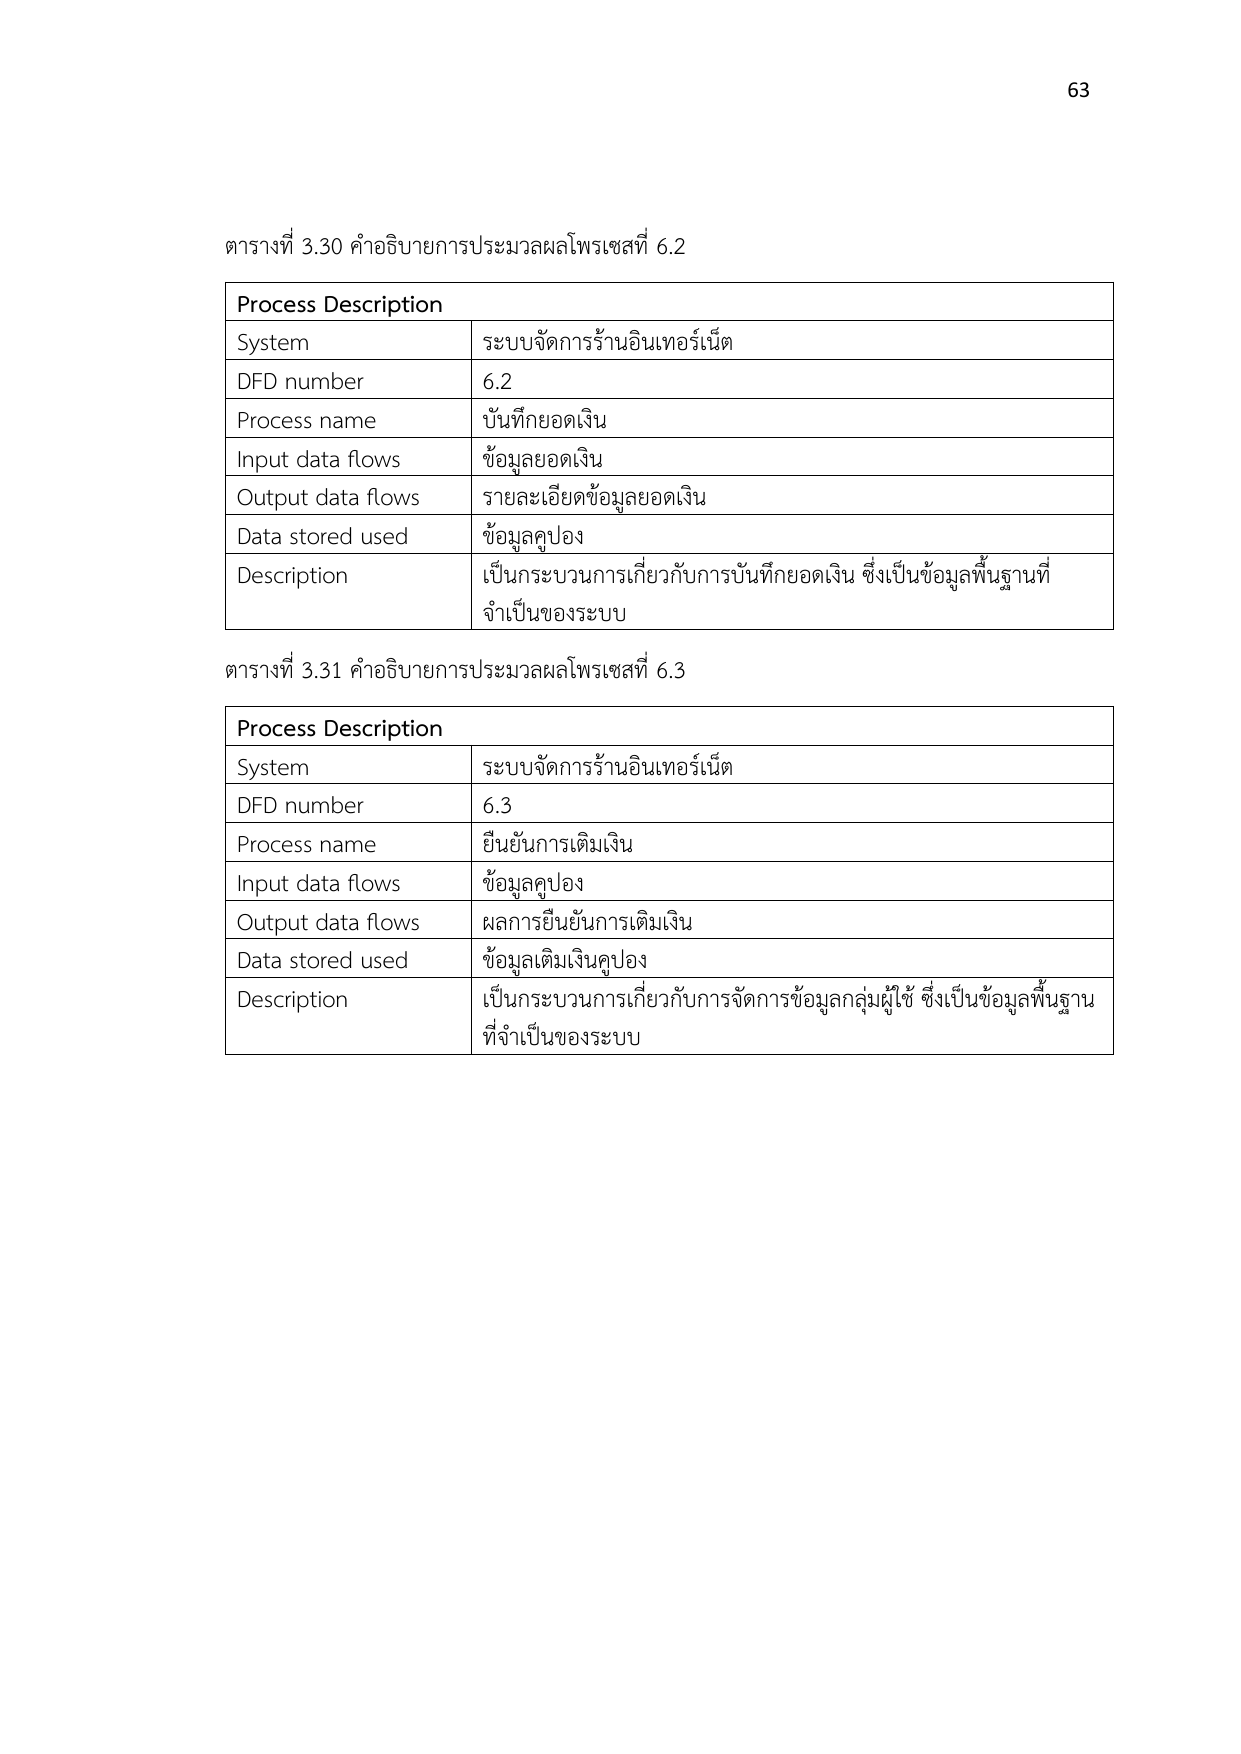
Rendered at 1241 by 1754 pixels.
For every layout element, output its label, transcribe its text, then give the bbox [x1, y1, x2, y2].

text ตารางที่ 3.31 คำอธิบายการประมวลผลโพรเซสที่ 6.3 [225, 649, 1090, 687]
table_cell 6.2 [472, 360, 1113, 398]
table_cell Description [226, 554, 471, 629]
table_cell เป็นกระบวนการเกี่ยวกับการบันทึกยอดเงิน ซึ่งเป็นข้อมูลพื้นฐานที่จำเป็นของระบบ [472, 554, 1113, 629]
table_cell รายละเอียดข้อมูลยอดเงิน [472, 476, 1113, 514]
table_cell Input data flows [226, 862, 471, 899]
table_cell Input data flows [226, 438, 471, 475]
table_cell 6.3 [472, 784, 1113, 822]
table_cell Process name [226, 399, 471, 437]
table_cell บันทึกยอดเงิน [472, 399, 1113, 437]
table_cell ผลการยืนยันการเติมเงิน [472, 901, 1113, 938]
table_cell System [226, 321, 471, 359]
table_cell ระบบจัดการร้านอินเทอร์เน็ต [472, 321, 1113, 359]
table_cell ข้อมูลยอดเงิน [472, 438, 1113, 475]
table_cell ระบบจัดการร้านอินเทอร์เน็ต [472, 746, 1113, 783]
table_cell Process name [226, 823, 471, 861]
table_cell DFD number [226, 784, 471, 822]
table_cell เป็นกระบวนการเกี่ยวกับการจัดการข้อมูลกลุ่มผู้ใช้ ซึ่งเป็นข้อมูลพื้นฐานที่จำเป็นของระบบ [472, 978, 1113, 1053]
table_cell Output data flows [226, 476, 471, 514]
table_cell Data stored used [226, 939, 471, 977]
table_cell System [226, 746, 471, 783]
table_cell DFD number [226, 360, 471, 398]
table_cell ข้อมูลคูปอง [472, 515, 1113, 553]
table_cell ข้อมูลเติมเงินคูปอง [472, 939, 1113, 977]
table_header Process Description [226, 283, 1113, 320]
table_cell Description [226, 978, 471, 1053]
table_header Process Description [226, 707, 1113, 744]
text ตารางที่ 3.30 คำอธิบายการประมวลผลโพรเซสที่ 6.2 [225, 225, 1090, 263]
table_cell Data stored used [226, 515, 471, 553]
table_cell ข้อมูลคูปอง [472, 862, 1113, 899]
table_cell ยืนยันการเติมเงิน [472, 823, 1113, 861]
table_cell Output data flows [226, 901, 471, 938]
